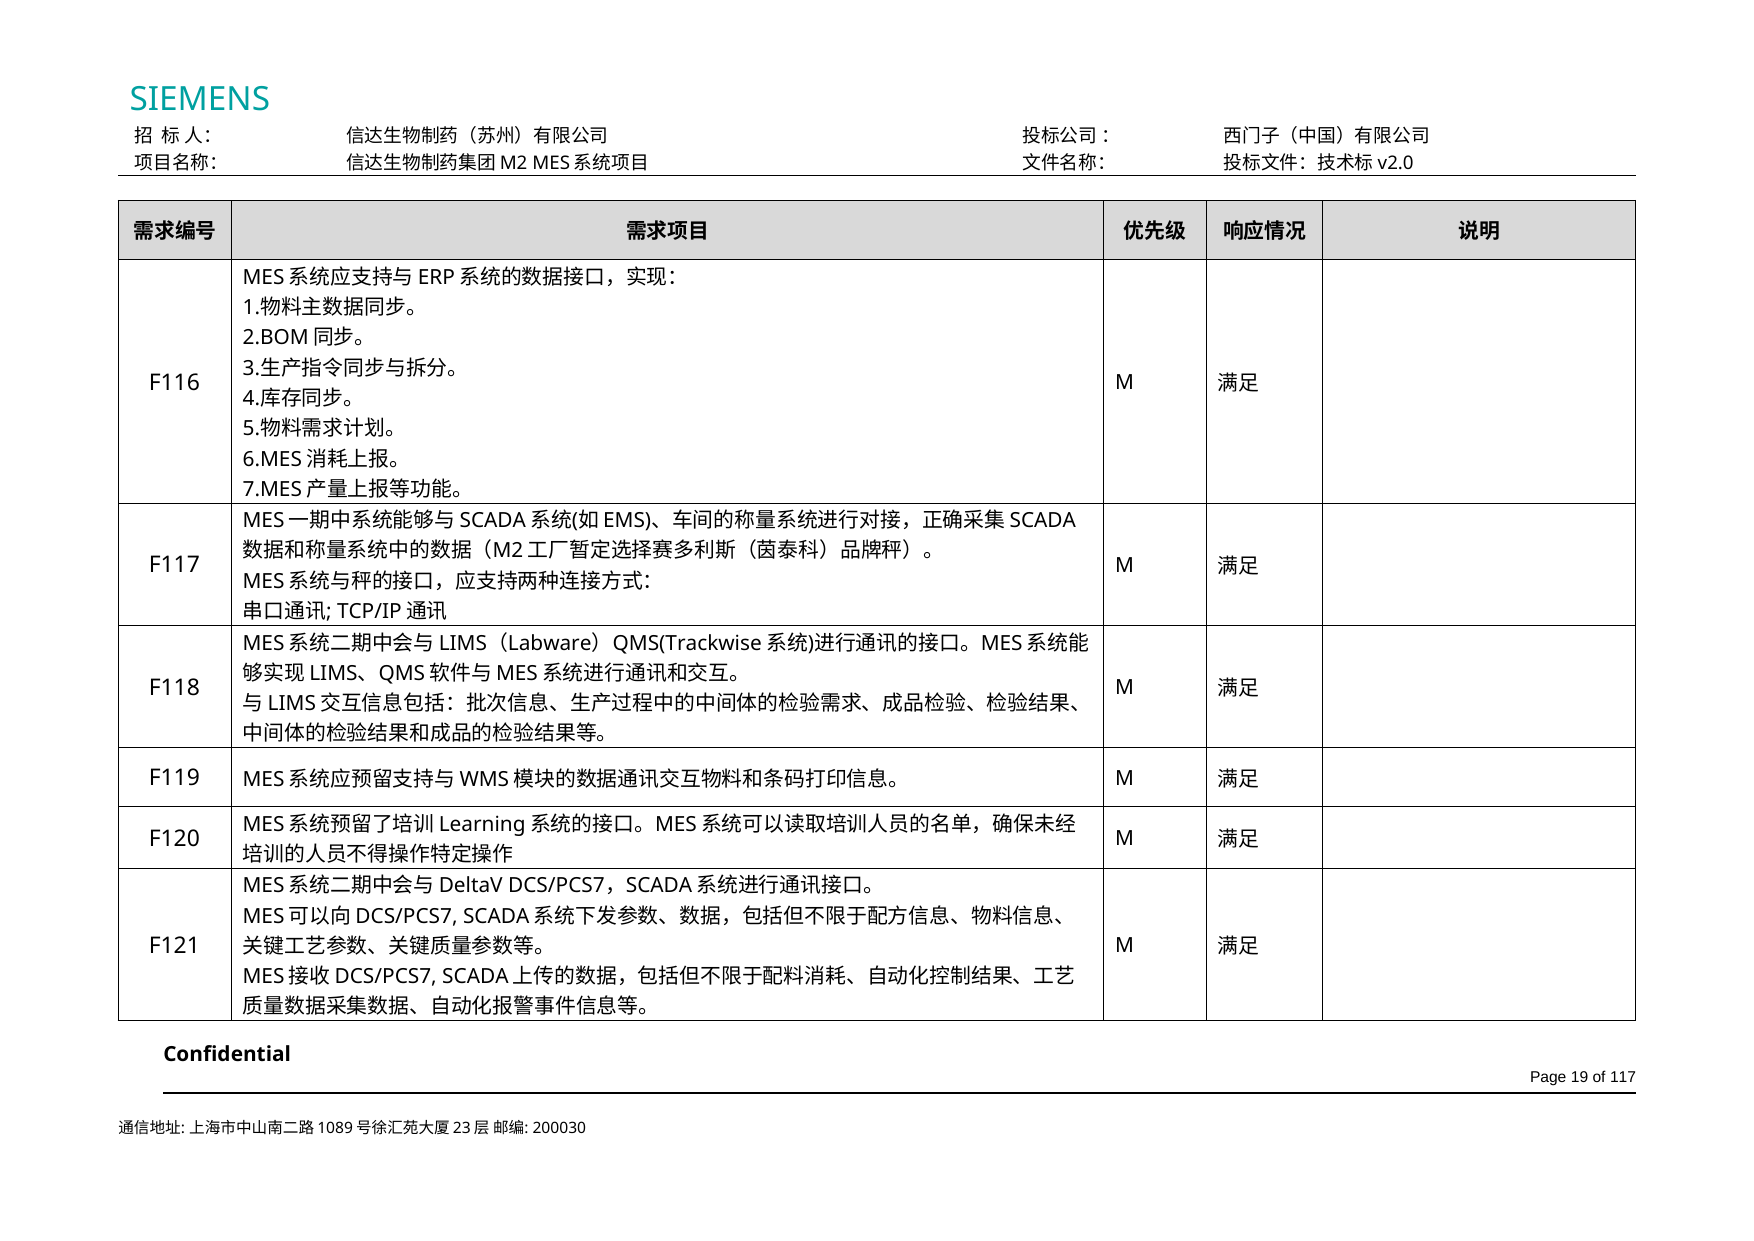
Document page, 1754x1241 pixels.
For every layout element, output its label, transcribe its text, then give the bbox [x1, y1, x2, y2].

table_header 响应情况 [1207, 201, 1322, 259]
table_cell 满足 [1207, 260, 1322, 502]
table_cell 满足 [1207, 869, 1322, 1020]
table_cell M [1104, 504, 1206, 625]
table_header 说明 [1323, 201, 1635, 259]
table_cell MES系统二期中会与DeltaV DCS/PCS7，SCADA系统进行通讯接口。 MES可以向DCS/PCS7, SCADA系统下发参数、数据，包括但不限于配方信息、物料信息、关键工艺参数、关键质量参数等。 MES接收DCS/PCS7, SCADA上传的数据，包括但不限于配料消耗、自动化控制结果、工艺质量数据采集数据、自动化报警事件信息等。 [232, 869, 1103, 1020]
table_cell M [1104, 260, 1206, 502]
table_cell [1323, 807, 1635, 867]
table_cell [1323, 748, 1635, 806]
table_cell MES一期中系统能够与SCADA系统(如EMS)、车间的称量系统进行对接，正确采集SCADA数据和称量系统中的数据（M2工厂暂定选择赛多利斯（茵泰科）品牌秤）。 MES系统与秤的接口，应支持两种连接方式： 串口通讯; TCP/IP通讯 [232, 504, 1103, 625]
table_header 需求编号 [119, 201, 231, 259]
table_cell [1323, 260, 1635, 502]
table_cell 满足 [1207, 807, 1322, 867]
table_cell MES系统预留了培训Learning系统的接口。MES系统可以读取培训人员的名单，确保未经培训的人员不得操作特定操作 [232, 807, 1103, 867]
table_cell MES系统二期中会与LIMS（Labware）QMS(Trackwise系统)进行通讯的接口。MES系统能够实现LIMS、QMS软件与MES系统进行通讯和交互。 与LIMS交互信息包括：批次信息、生产过程中的中间体的检验需求、成品检验、检验结果、中间体的检验结果和成品的检验结果等。 [232, 626, 1103, 747]
table_cell [119, 504, 231, 625]
table_cell [119, 260, 231, 502]
table_cell M [1104, 626, 1206, 747]
table_cell 满足 [1207, 626, 1322, 747]
table_cell [119, 869, 231, 1020]
table_cell MES系统应支持与ERP系统的数据接口，实现： 1.物料主数据同步。 2.BOM同步。 3.生产指令同步与拆分。 4.库存同步。 5.物料需求计划。 6.MES消耗上报。 7.MES产量上报等功能。 [232, 260, 1103, 502]
table_cell 满足 [1207, 504, 1322, 625]
table_header 需求项目 [232, 201, 1103, 259]
table_cell [119, 807, 231, 867]
table_cell [119, 748, 231, 806]
table_cell 满足 [1207, 748, 1322, 806]
table_cell M [1104, 748, 1206, 806]
table_cell M [1104, 807, 1206, 867]
table_cell [1323, 626, 1635, 747]
table_cell [119, 626, 231, 747]
table_cell [1323, 869, 1635, 1020]
table_header 优先级 [1104, 201, 1206, 259]
table_cell [1323, 504, 1635, 625]
table_cell M [1104, 869, 1206, 1020]
table_cell MES系统应预留支持与WMS模块的数据通讯交互物料和条码打印信息。 [232, 748, 1103, 806]
